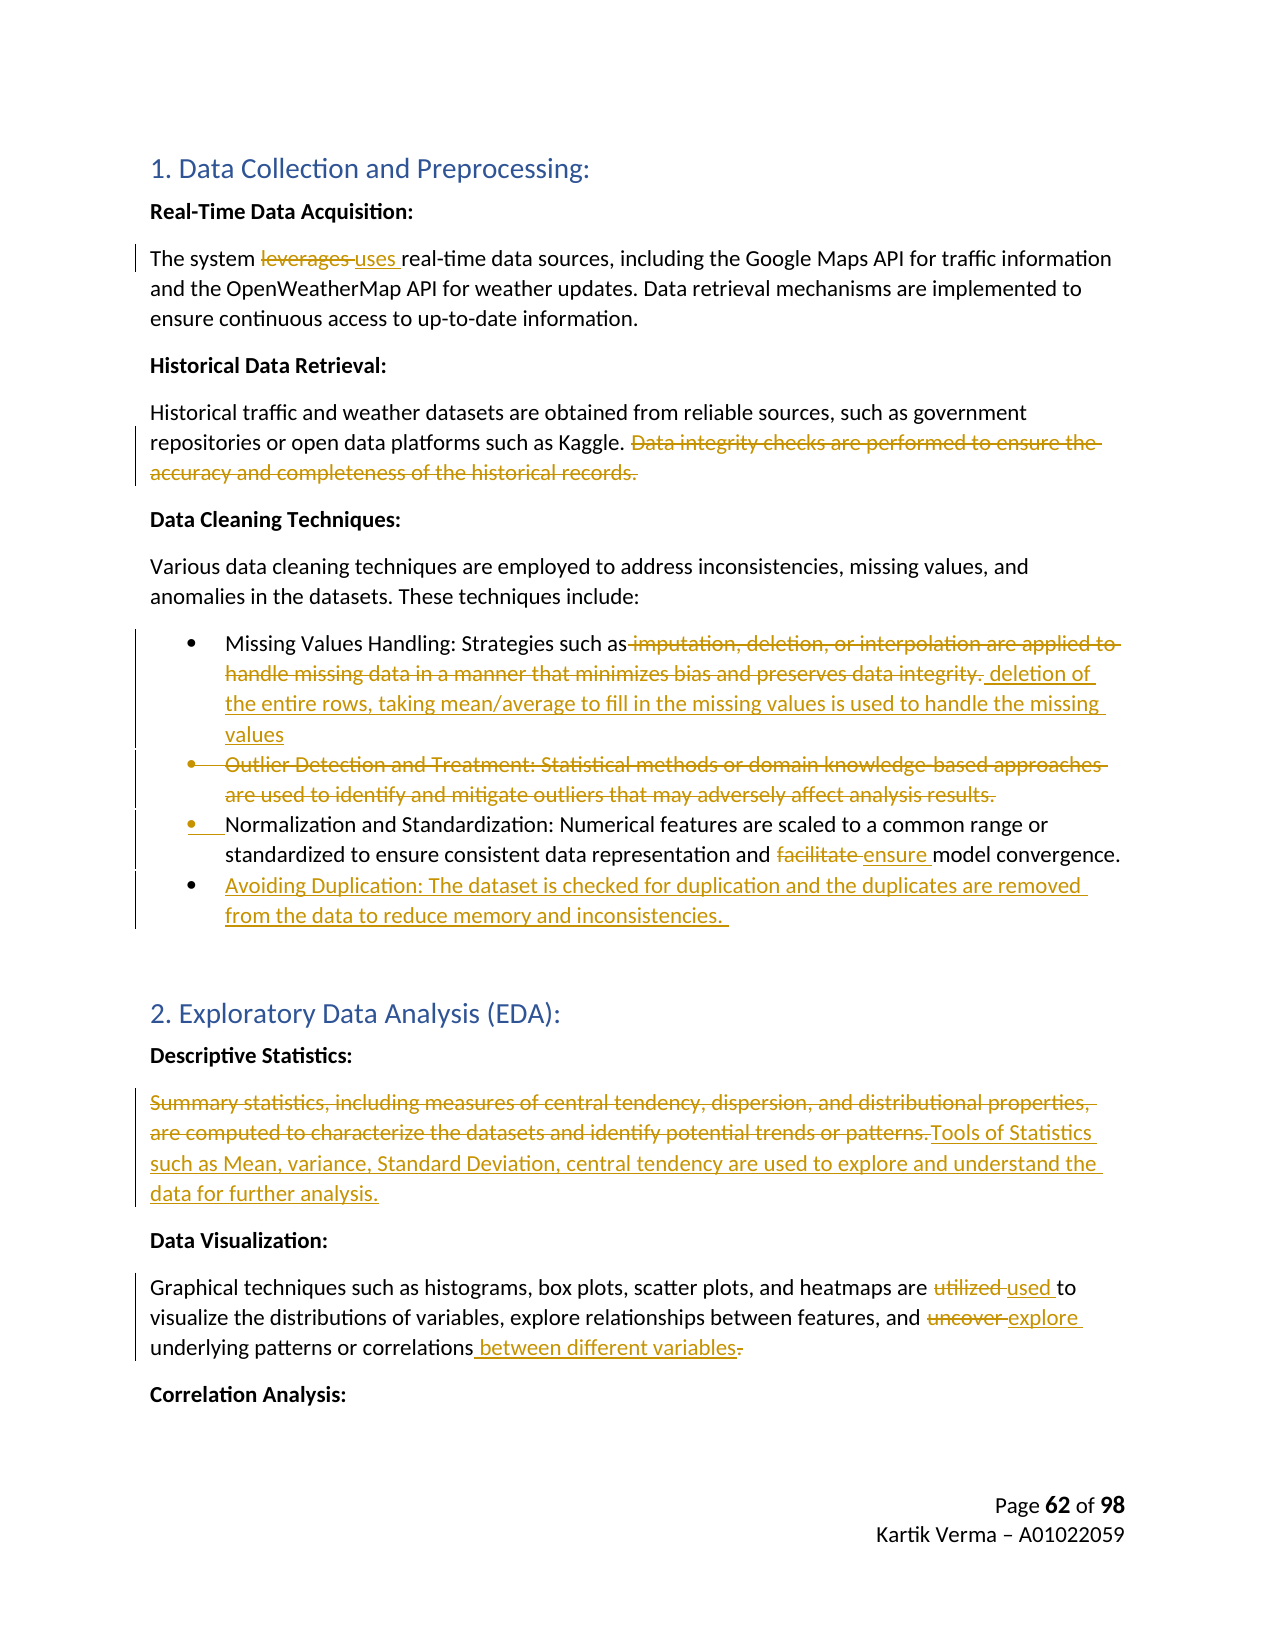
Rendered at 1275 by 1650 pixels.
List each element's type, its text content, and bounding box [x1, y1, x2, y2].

text Various data cleaning techniques are employed to address inconsistencies, missing values, and anomalies in the datasets. These techniques include: [150, 552, 1125, 610]
text Data Cleaning Techniques: [150, 505, 1125, 533]
text Historical Data Retrieval: [150, 351, 1125, 379]
list Normalization and Standardization: Numerical features are scaled to a common range or standardized to ensure consistent data representation and model convergence. [187, 810, 1125, 868]
list Missing Values Handling: Strategies such as [187, 629, 1125, 748]
subtitle 1. Data Collection and Preprocessing: [150, 150, 1125, 186]
text Data Visualization: [150, 1226, 1125, 1254]
text Descriptive Statistics: [150, 1041, 1125, 1069]
text Correlation Analysis: [150, 1380, 1125, 1408]
text The system real-time data sources, including the Google Maps API for traffic information and the OpenWeatherMap API for weather updates. Data retrieval mechanisms are implemented to ensure continuous access to up-to-date information. [150, 244, 1125, 332]
text Historical traffic and weather datasets are obtained from reliable sources, such as government repositories or open data platforms such as Kaggle. [150, 398, 1125, 486]
text Real-Time Data Acquisition: [150, 197, 1125, 225]
subtitle 2. Exploratory Data Analysis (EDA): [150, 995, 1125, 1030]
text Graphical techniques such as histograms, box plots, scatter plots, and heatmaps are to visualize the distributions of variables, explore relationships between features, and underlying patterns or correlations [150, 1273, 1125, 1361]
